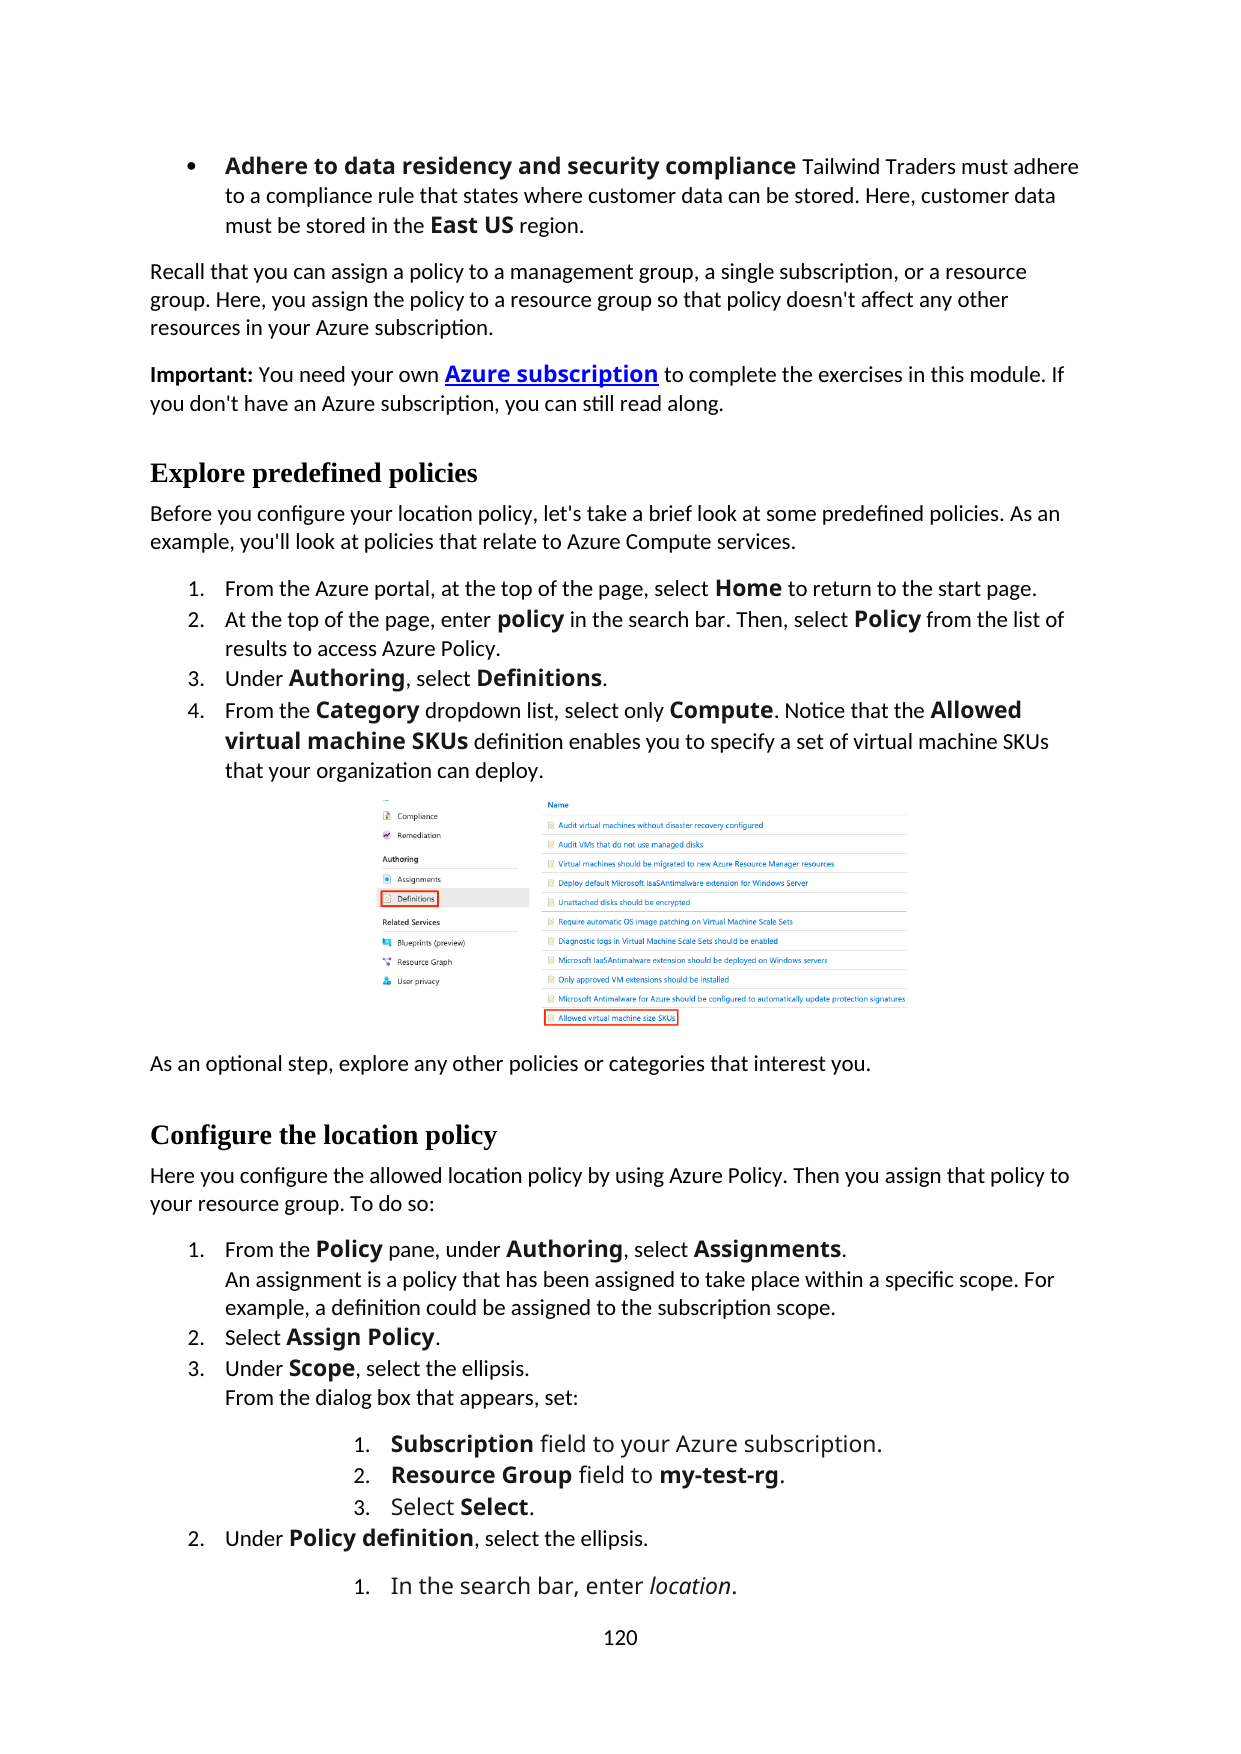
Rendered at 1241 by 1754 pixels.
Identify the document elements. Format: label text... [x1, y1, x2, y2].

list Under Authoring, select Definitions. [187, 662, 1090, 693]
picture [376, 800, 908, 1026]
list From the Category dropdown list, select only Compute. Notice that the Allowed virtual machine SKUs definition enables you to specify a set of virtual machine SKUs that your organization can deploy. [187, 693, 1090, 784]
list Under Scope, select the ellipsis. From the dialog box that appears, set: [187, 1352, 1090, 1411]
list Under Policy definition, select the ellipsis. [187, 1522, 1090, 1553]
list In the search bar, enter location. [353, 1569, 1090, 1601]
subtitle Explore predefined policies [150, 456, 1090, 489]
list Resource Group field to my-test-rg. [353, 1459, 1090, 1490]
list From the Policy pane, under Authoring, select Assignments. An assignment is a policy that has been assigned to take place within a specific scope. For example, a definition could be assigned to the subscription scope. [187, 1233, 1090, 1321]
list At the top of the page, enter policy in the search bar. Then, select Policy from the list of results to access Azure Policy. [187, 603, 1090, 662]
text Here you configure the allowed location policy by using Azure Policy. Then you assign that policy to your resource group. To do so: [150, 1161, 1090, 1217]
list Adhere to data residency and security compliance Tailwind Traders must adhere to a compliance rule that states where customer data can be stored. Here, customer data must be stored in the East US region. [187, 150, 1090, 241]
text Important: You need your own Azure subscription to complete the exercises in this module. If you don't have an Azure subscription, you can still read along. [150, 358, 1090, 417]
list Select Select. [353, 1490, 1090, 1522]
list From the Azure portal, at the top of the page, select Home to return to the start page. [187, 572, 1090, 603]
text As an optional step, explore any other policies or categories that interest you. [150, 1049, 1090, 1077]
list Select Assign Policy. [187, 1321, 1090, 1352]
list Subscription field to your Azure subscription. [353, 1428, 1090, 1459]
text Before you configure your location policy, let's take a brief look at some predefined policies. As an example, you'll look at policies that relate to Azure Compute services. [150, 499, 1090, 555]
subtitle Configure the location policy [150, 1118, 1090, 1150]
text Recall that you can assign a policy to a management group, a single subscription, or a resource group. Here, you assign the policy to a resource group so that policy doesn't affect any other resources in your Azure subscription. [150, 257, 1090, 341]
